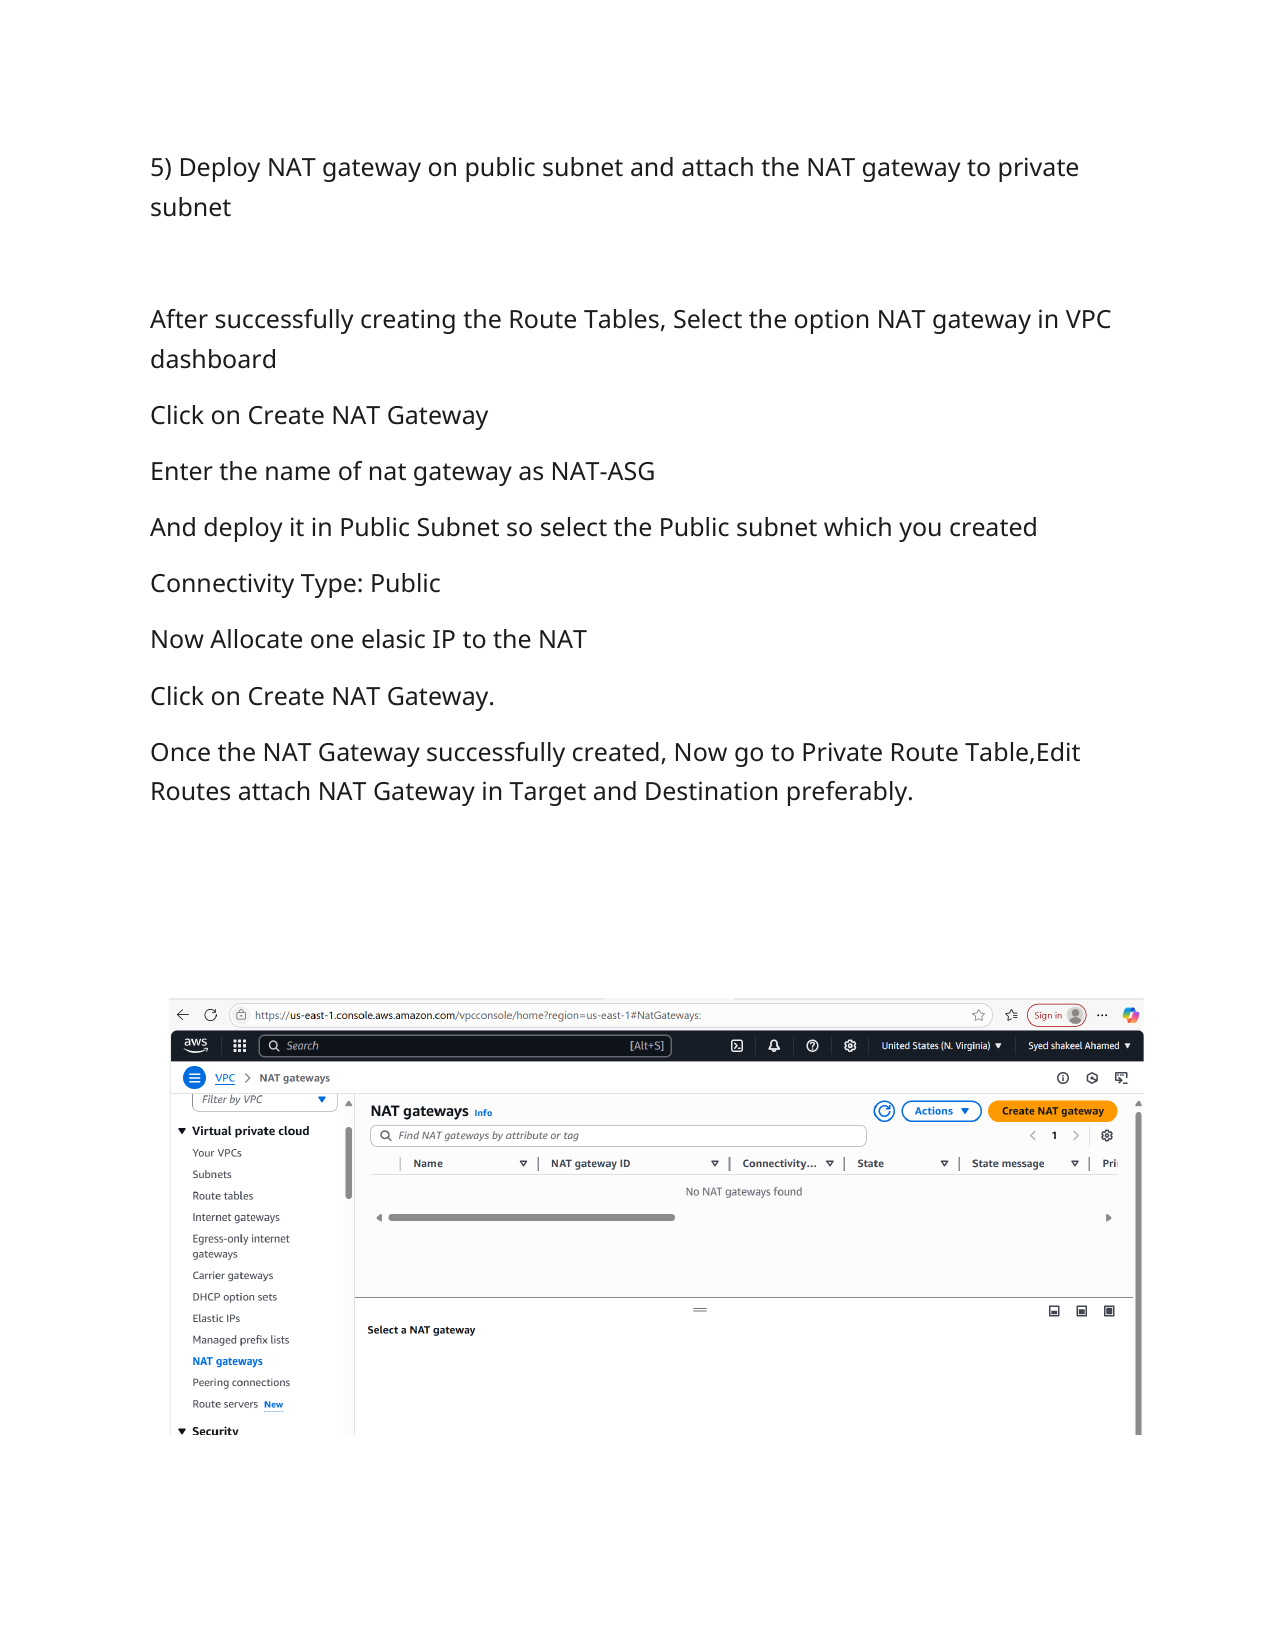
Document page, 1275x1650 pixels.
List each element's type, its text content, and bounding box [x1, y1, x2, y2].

text Click on Create NAT Gateway. [150, 678, 1125, 712]
text Now Allocate one elasic IP to the NAT [150, 622, 1125, 656]
text And deploy it in Public Subnet so select the Public subnet which you created [150, 510, 1125, 544]
text Click on Create NAT Gateway [150, 397, 1125, 431]
text Enter the name of nat gateway as NAT-ASG [150, 453, 1125, 488]
text 5) Deploy NAT gateway on public subnet and attach the NAT gateway to private subnet [150, 150, 1125, 223]
text After successfully creating the Route Tables, Select the option NAT gateway in VPC dashboard [150, 302, 1125, 375]
text Connectivity Type: Public [150, 566, 1125, 600]
text Once the NAT Gateway successfully created, Now go to Private Route Table,Edit Routes attach NAT Gateway in Target and Destination preferably. [150, 734, 1125, 808]
